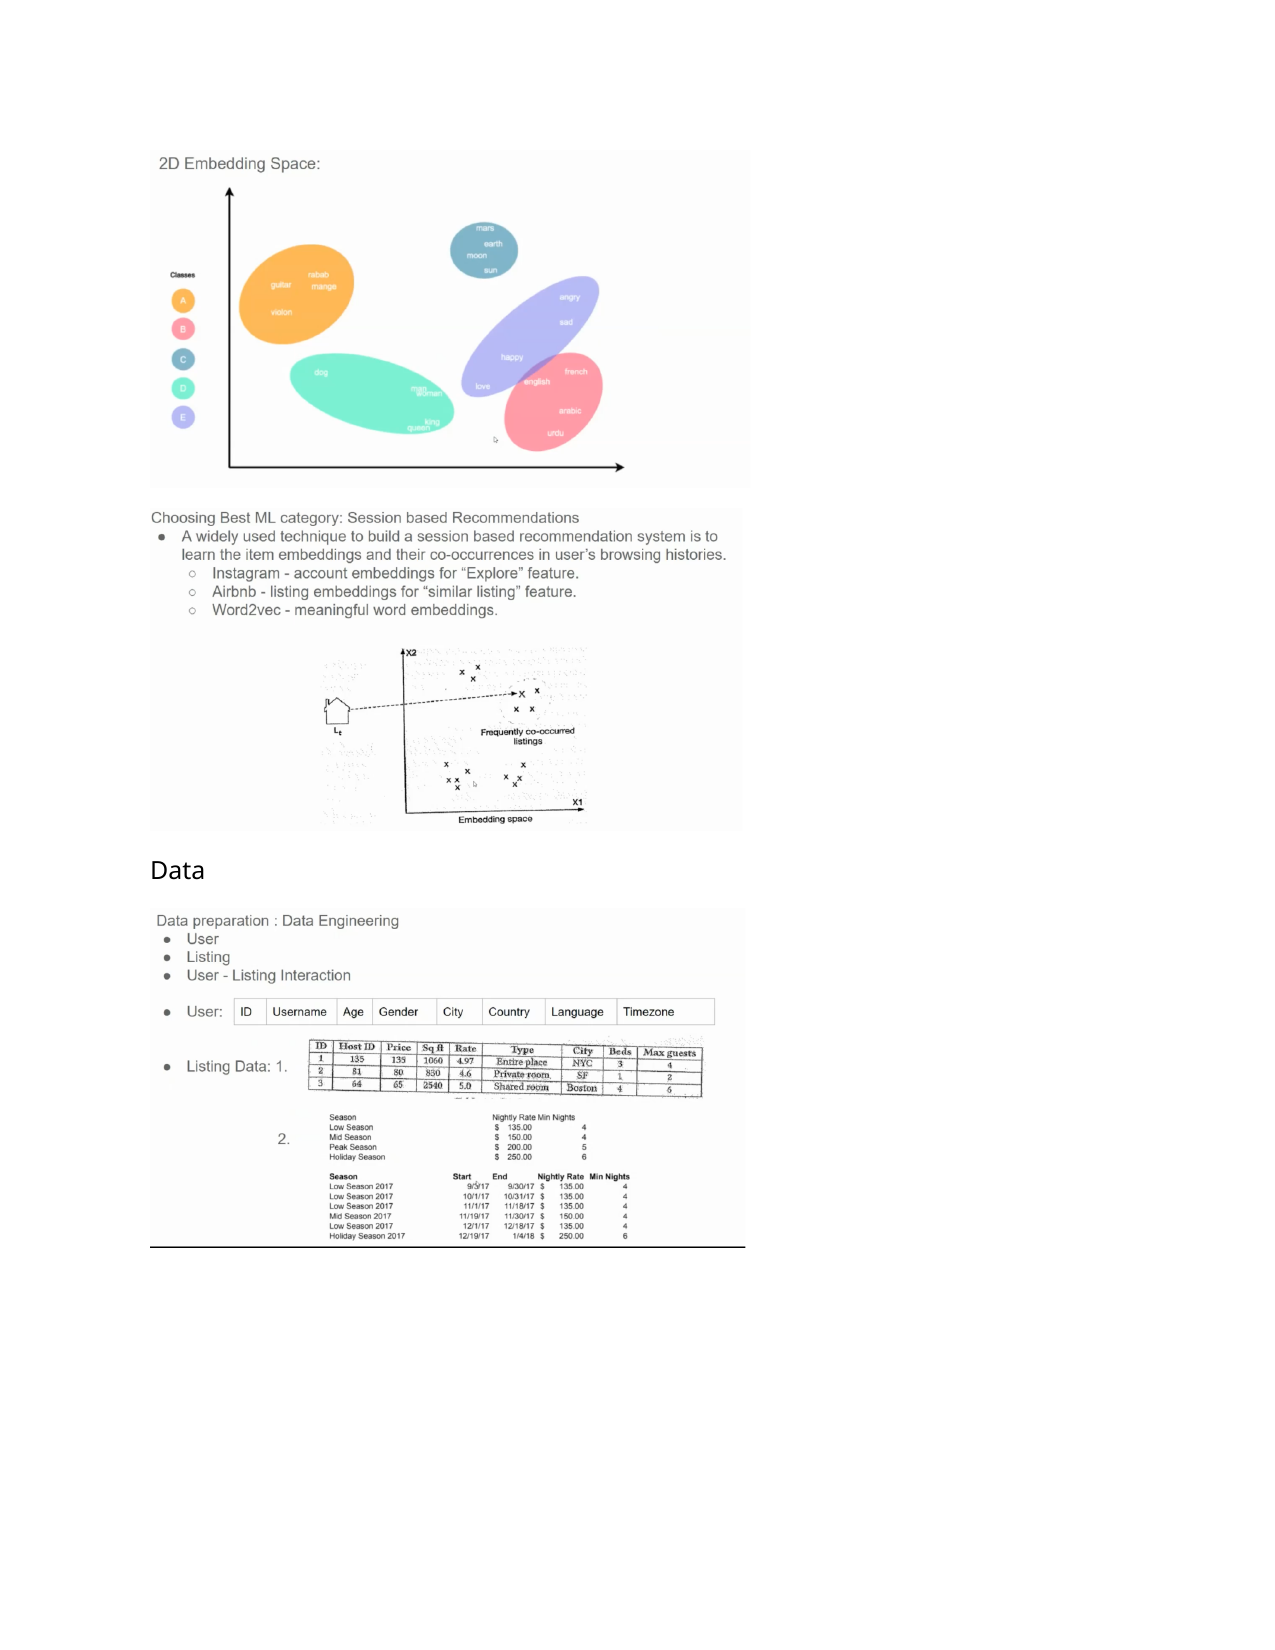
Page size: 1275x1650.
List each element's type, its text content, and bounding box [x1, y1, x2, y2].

picture [150, 150, 751, 488]
picture [150, 908, 746, 1248]
picture [150, 508, 743, 831]
text Data [150, 852, 1125, 886]
